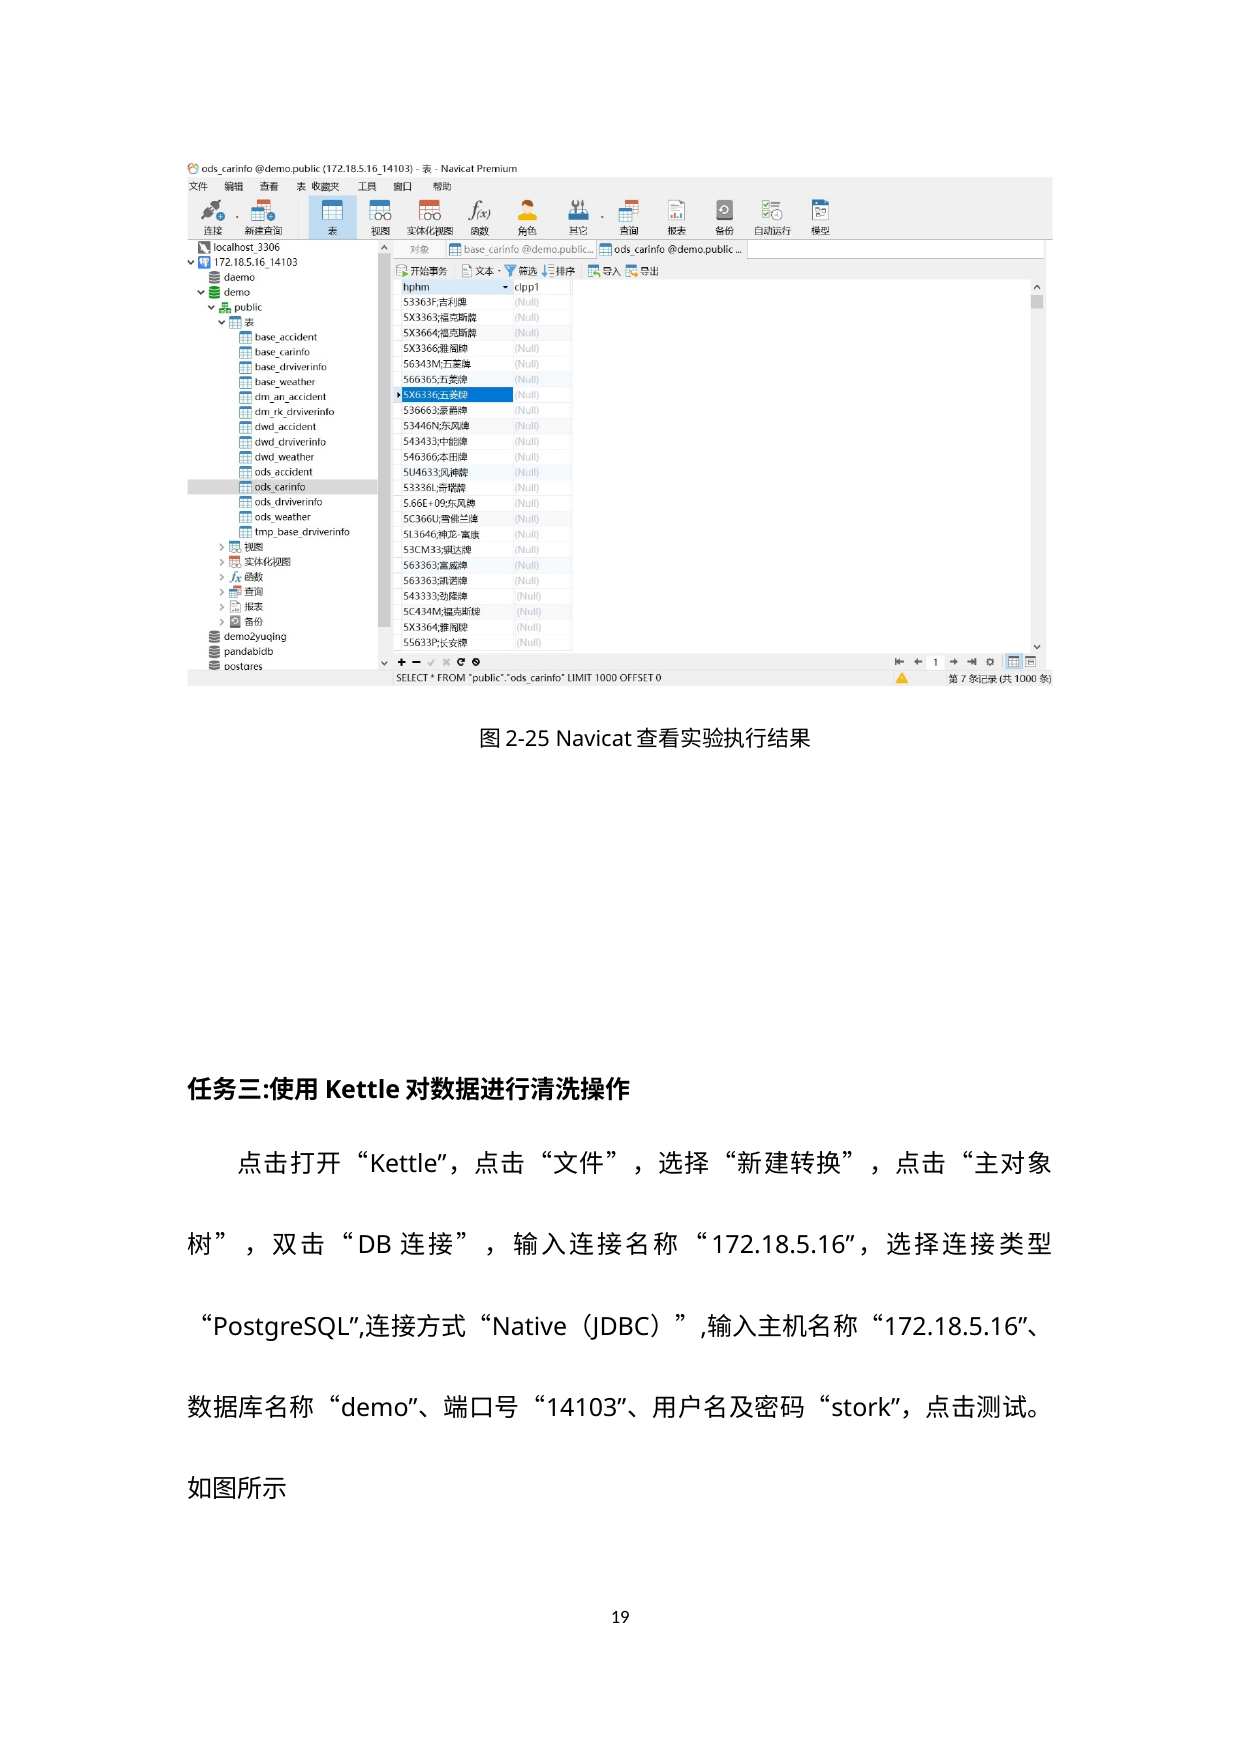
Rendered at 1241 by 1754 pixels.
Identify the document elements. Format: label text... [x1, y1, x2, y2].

text 点击打开“Kettle”，点击“文件”，选择“新建转换”，点击“主对象树”，双击“DB连接”，输入连接名称“172.18.5.16”，选择连接类型“PostgreSQL”,连接方式“Native（JDBC）”,输入主机名称“172.18.5.16”、数据库名称“demo”、端口号“14103”、用户名及密码“stork”，点击测试。如图所示 [187, 1129, 1053, 1519]
text 任务三:使用Kettle对数据进行清洗操作 [187, 1055, 1053, 1120]
picture [187, 162, 1053, 686]
text 图2-25 Navicat查看实验执行结果 [187, 721, 1053, 754]
